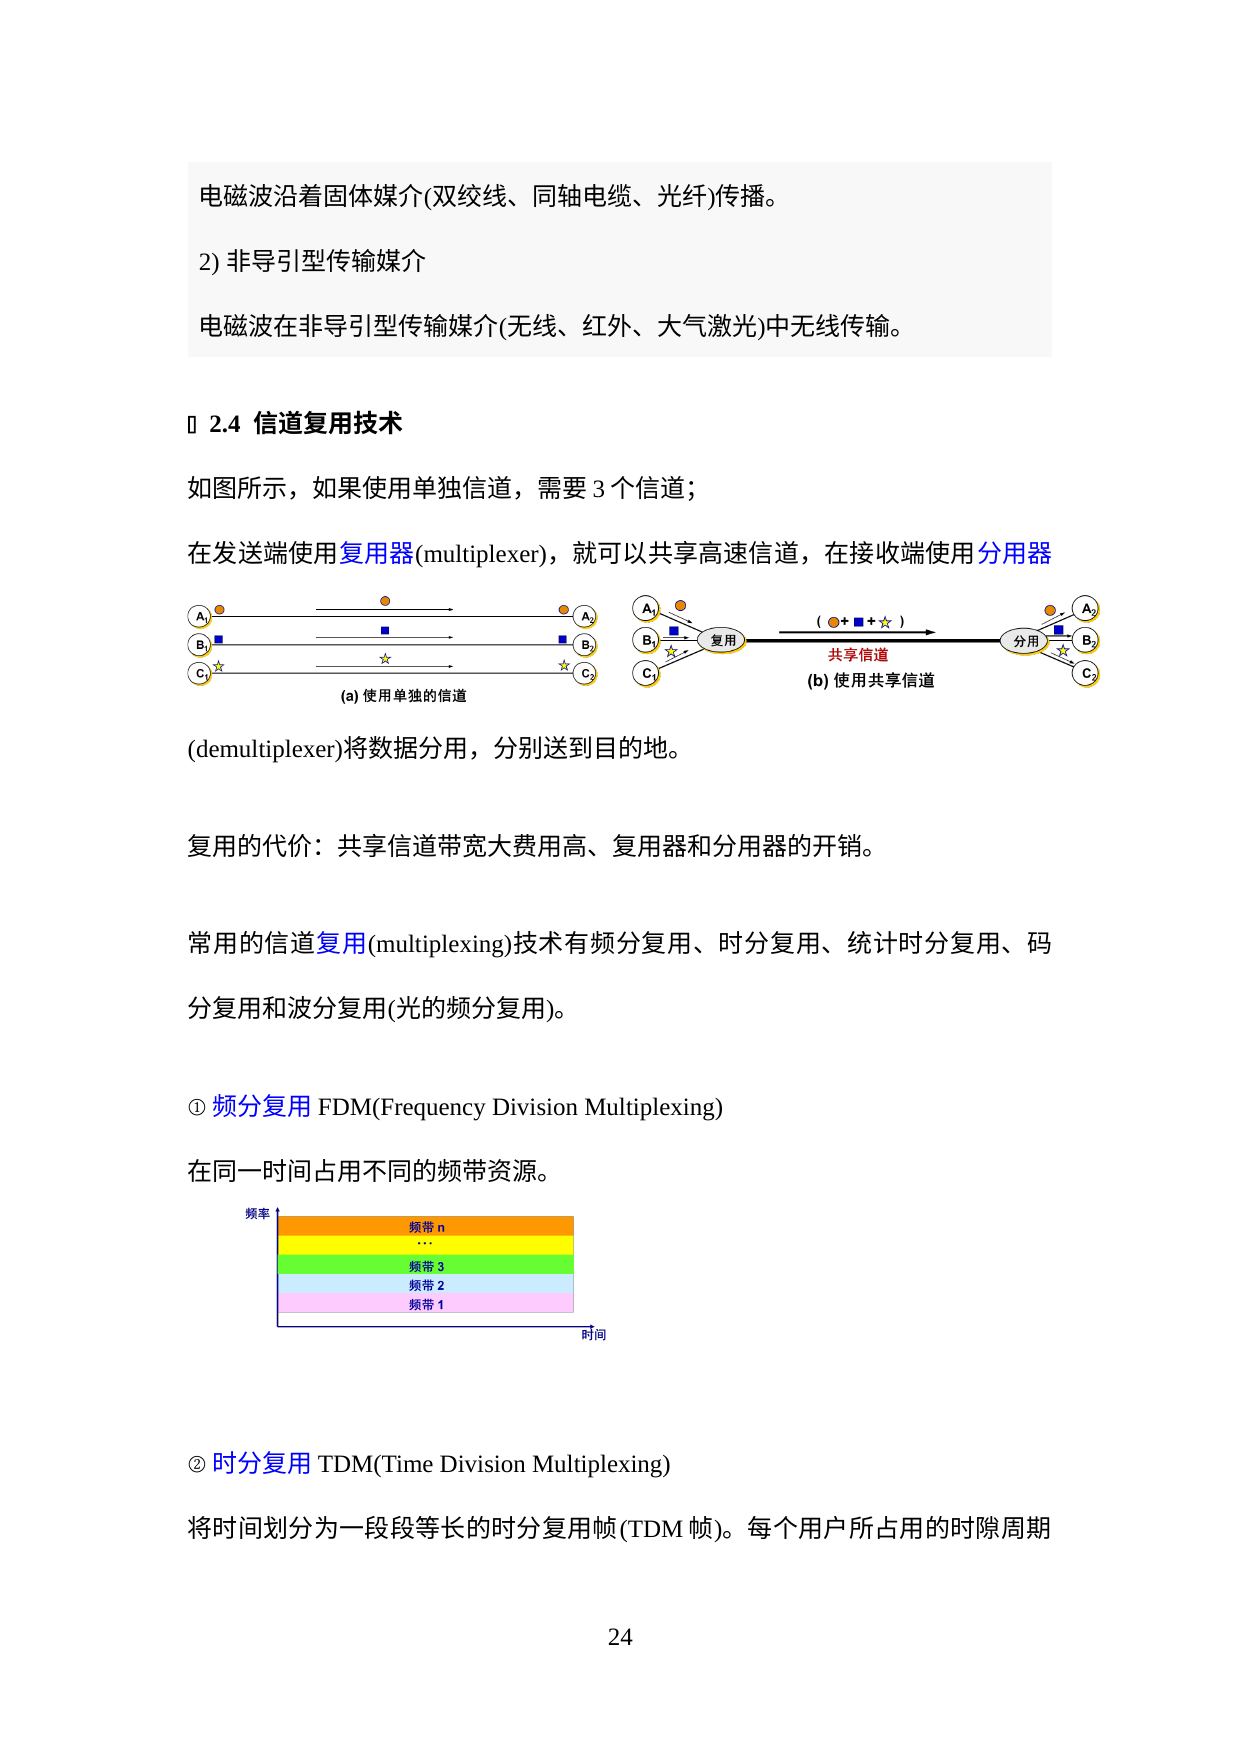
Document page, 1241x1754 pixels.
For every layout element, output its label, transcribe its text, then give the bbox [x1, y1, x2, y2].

text 复用的代价：共享信道带宽大费用高、复用器和分用器的开销。 [187, 812, 1053, 877]
text ② 时分复用TDM(Time Division Multiplexing) [187, 1429, 1053, 1494]
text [187, 1494, 1053, 1559]
text 在同一时间占用不同的频带资源。 [187, 1137, 1053, 1202]
text 常用的信道复用(multiplexing)技术有频分复用、时分复用、统计时分复用、码分复用和波分复用(光的频分复用)。 [187, 909, 1053, 1039]
picture [187, 596, 599, 713]
text 如图所示，如果使用单独信道，需要3个信道； [187, 454, 1053, 519]
text 2.4 信道复用技术 [187, 389, 1053, 454]
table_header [188, 162, 1052, 357]
text ① 频分复用FDM(Frequency Division Multiplexing) [187, 1072, 1053, 1137]
picture [237, 1202, 614, 1349]
picture [632, 595, 1103, 700]
